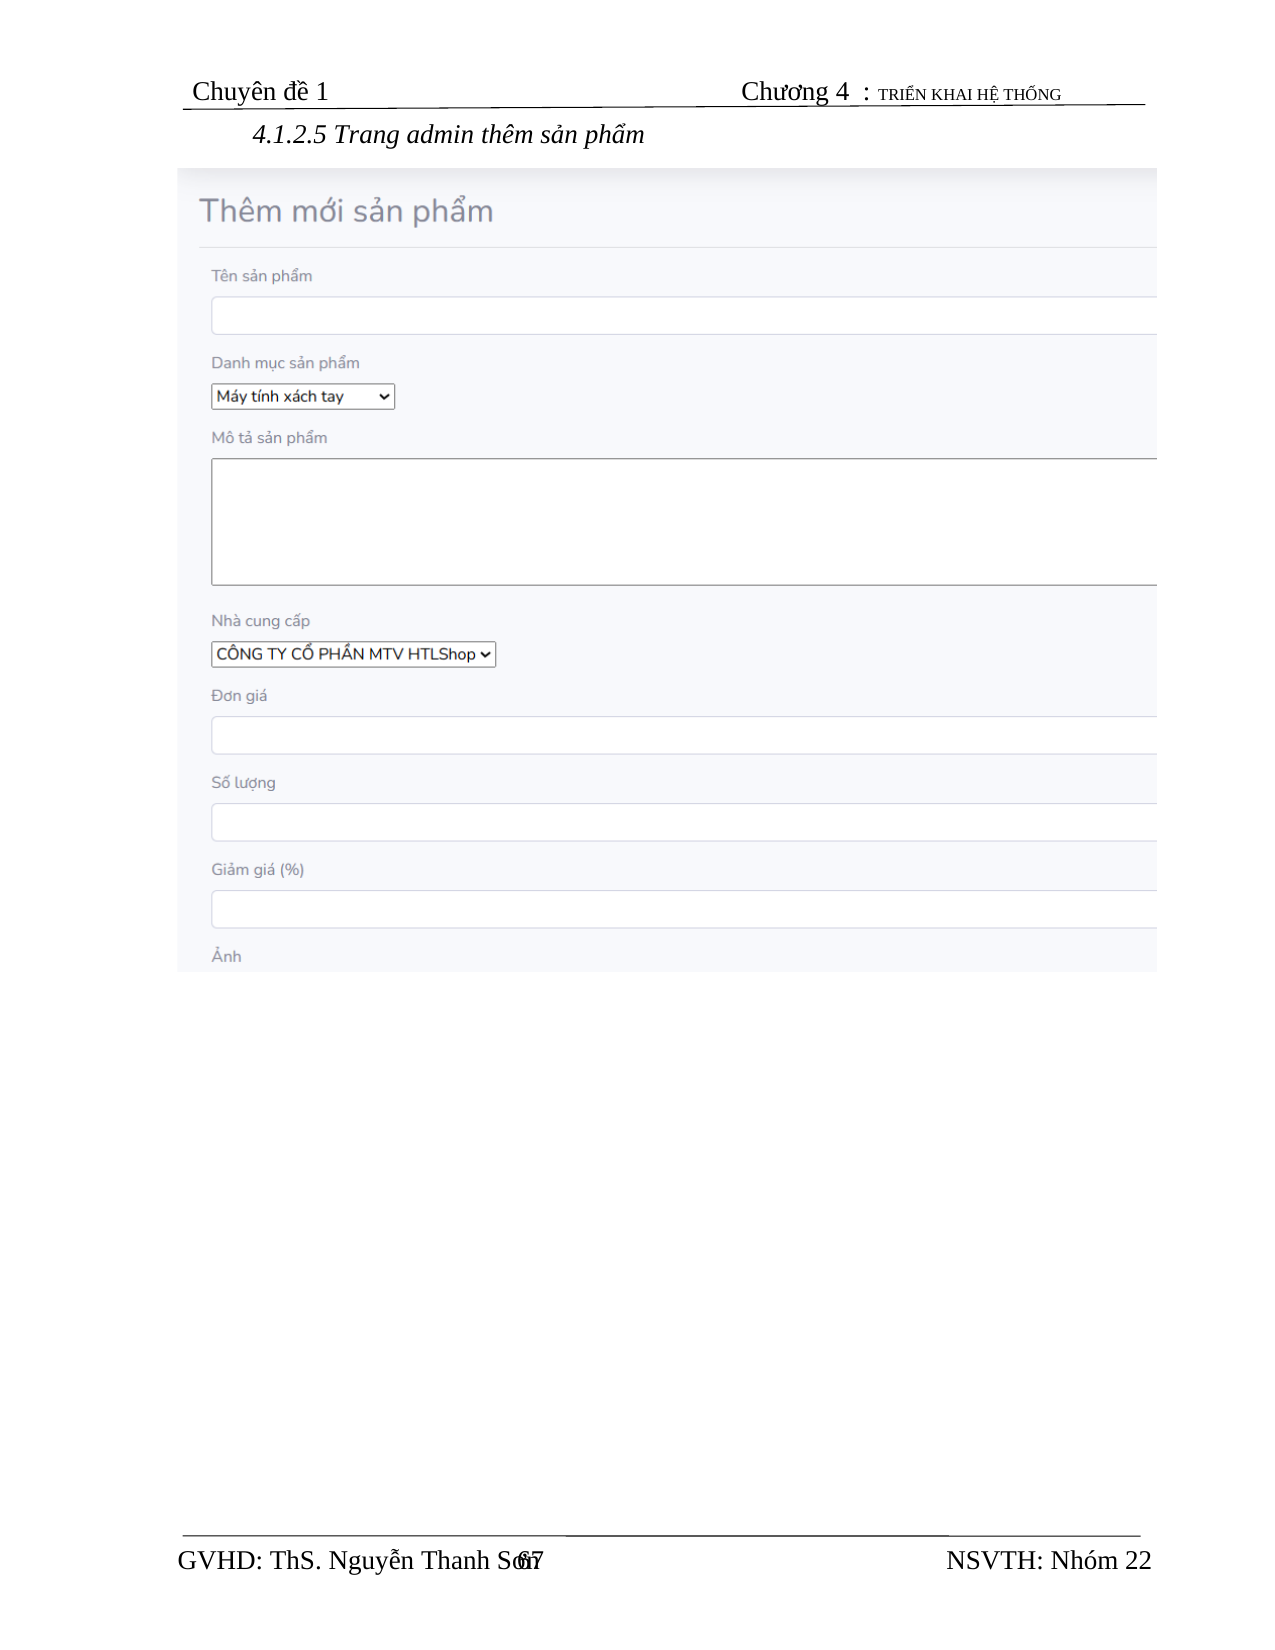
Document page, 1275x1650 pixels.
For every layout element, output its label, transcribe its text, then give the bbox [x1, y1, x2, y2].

subtitle 4.1.2.5 Trang admin thêm sản phẩm [177, 118, 1157, 149]
picture [177, 168, 1157, 972]
